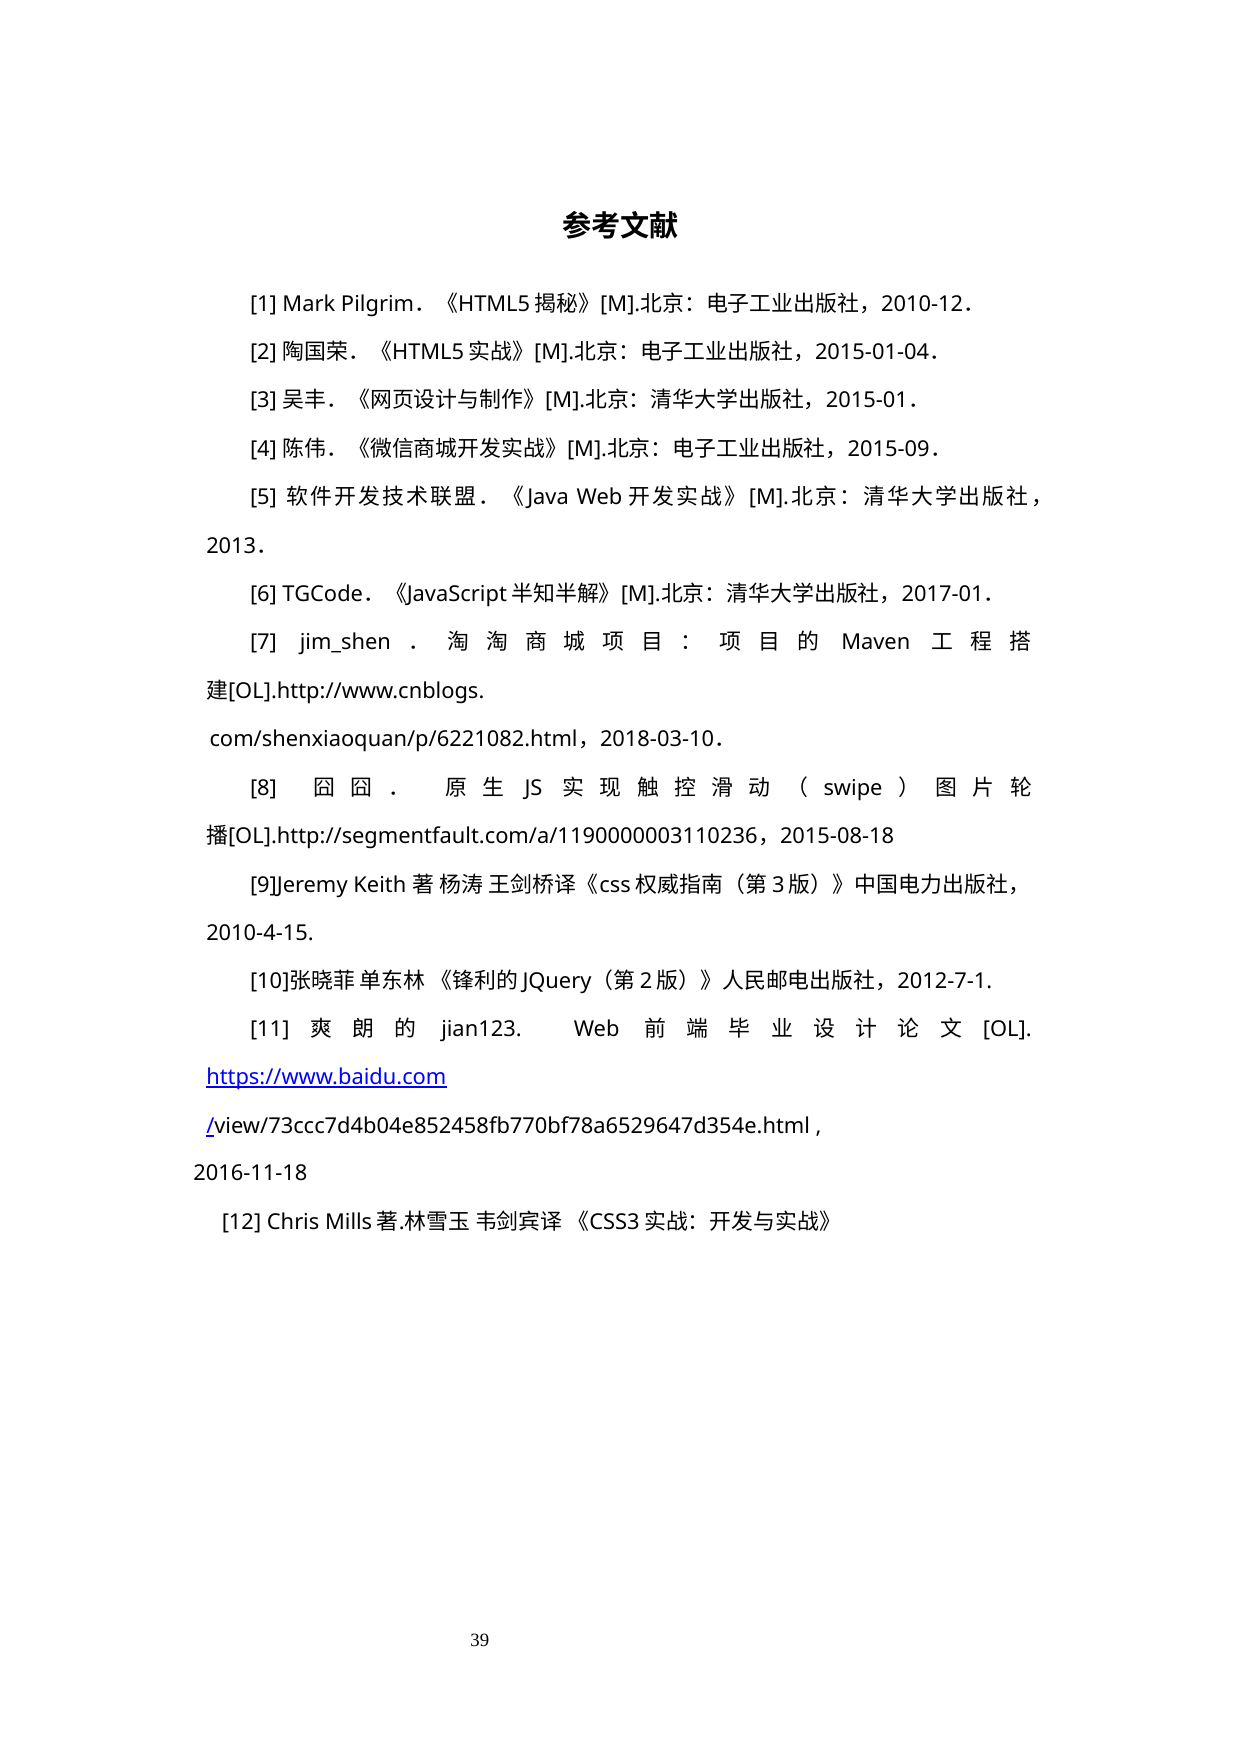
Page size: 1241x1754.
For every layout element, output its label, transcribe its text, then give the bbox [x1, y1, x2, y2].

text [6] TGCode．《JavaScript半知半解》[M].北京：清华大学出版社，2017-01． [206, 576, 1031, 608]
text [8] 囧囧． 原生JS实现触控滑动（swipe）图片轮播[OL].http://segmentfault.com/a/1190000003110236，2015-08-18 [206, 769, 1031, 851]
text [1] Mark Pilgrim．《HTML5揭秘》[M].北京：电子工业出版社，2010-12． [206, 285, 1031, 318]
text [11]爽朗的jian123. Web前端毕业设计论文[OL]. https://www.baidu.com/view/73ccc7d4b04e852458fb770bf78a6529647d354e.html , [206, 1011, 1031, 1141]
subtitle 参考文献 [187, 191, 1053, 256]
text com/shenxiaoquan/p/6221082.html，2018-03-10． [187, 721, 1031, 754]
text [9]Jeremy Keith 著 杨涛 王剑桥译《css权威指南（第3版）》中国电力出版社， 2010-4-15. [206, 867, 1031, 948]
text [5] 软件开发技术联盟．《Java Web开发实战》[M].北京：清华大学出版社，2013． [206, 479, 1031, 560]
text [12] Chris Mills著.林雪玉 韦剑宾译 《CSS3实战：开发与实战》 [187, 1203, 1031, 1236]
text [7] jim_shen．淘淘商城项目：项目的Maven工程搭建[OL].http://www.cnblogs. [206, 624, 1031, 705]
text [3] 吴丰．《网页设计与制作》[M].北京：清华大学出版社，2015-01． [206, 382, 1031, 414]
text [4] 陈伟．《微信商城开发实战》[M].北京：电子工业出版社，2015-09． [206, 430, 1031, 463]
text 2016-11-18 [187, 1156, 1031, 1188]
text [10]张晓菲 单东林 《锋利的JQuery（第2版）》人民邮电出版社，2012-7-1. [206, 963, 1031, 995]
text [2] 陶国荣．《HTML5实战》[M].北京：电子工业出版社，2015-01-04． [206, 334, 1031, 366]
